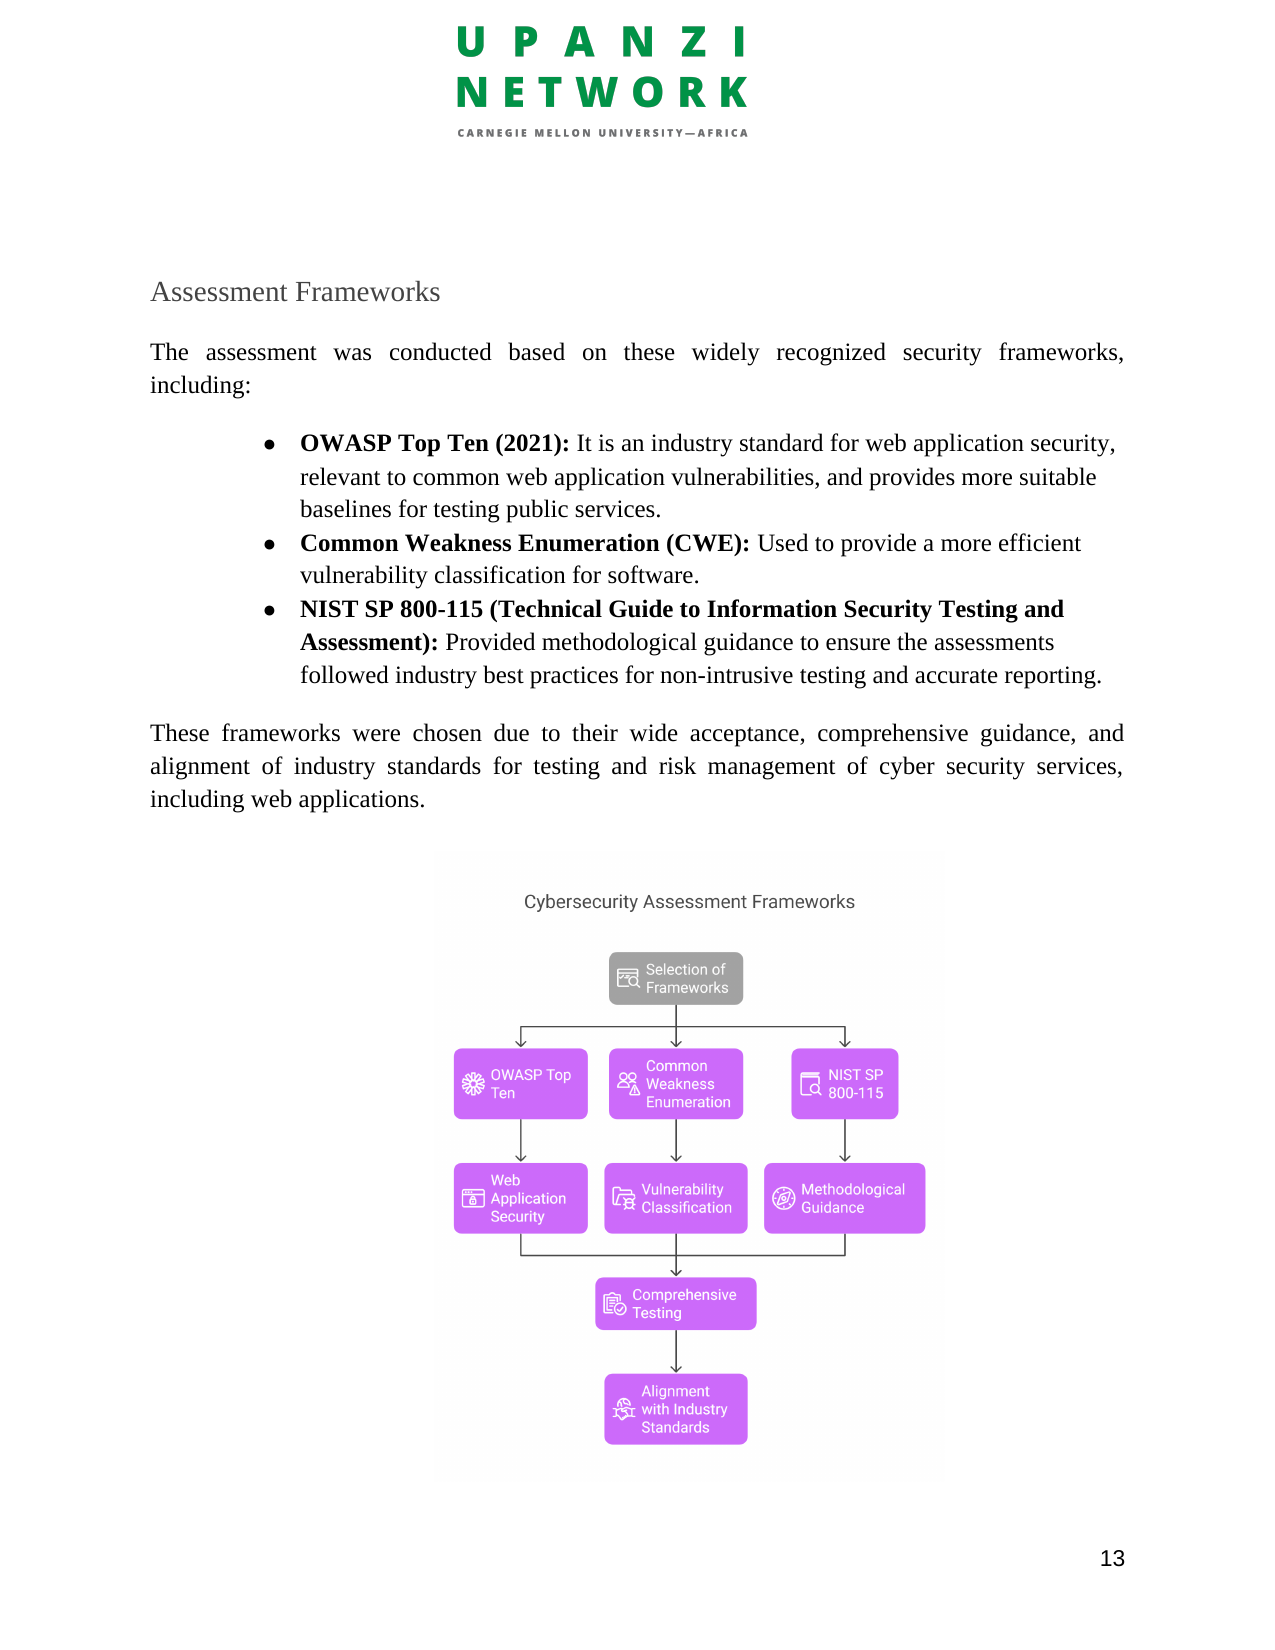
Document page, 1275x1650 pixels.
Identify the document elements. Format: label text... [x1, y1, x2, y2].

list Common Weakness Enumeration (CWE): Used to provide a more efficient vulnerability classification for software. [262, 528, 1125, 589]
list OWASP Top Ten (2021): It is an industry standard for web application security, relevant to common web application vulnerabilities, and provides more suitable baselines for testing public services. [262, 428, 1125, 523]
text These frameworks were chosen due to their wide acceptance, comprehensive guidance, and alignment of industry standards for testing and risk management of cyber security services, including web applications. [150, 718, 1125, 812]
picture [450, 18, 755, 142]
subtitle Assessment Frameworks [150, 274, 1125, 307]
text The assessment was conducted based on these widely recognized security frameworks, including: [150, 337, 1125, 399]
picture [434, 851, 945, 1482]
list NIST SP 800-115 (Technical Guide to Information Security Testing and Assessment): Provided methodological guidance to ensure the assessments followed industry best practices for non-intrusive testing and accurate reporting. [262, 594, 1125, 688]
